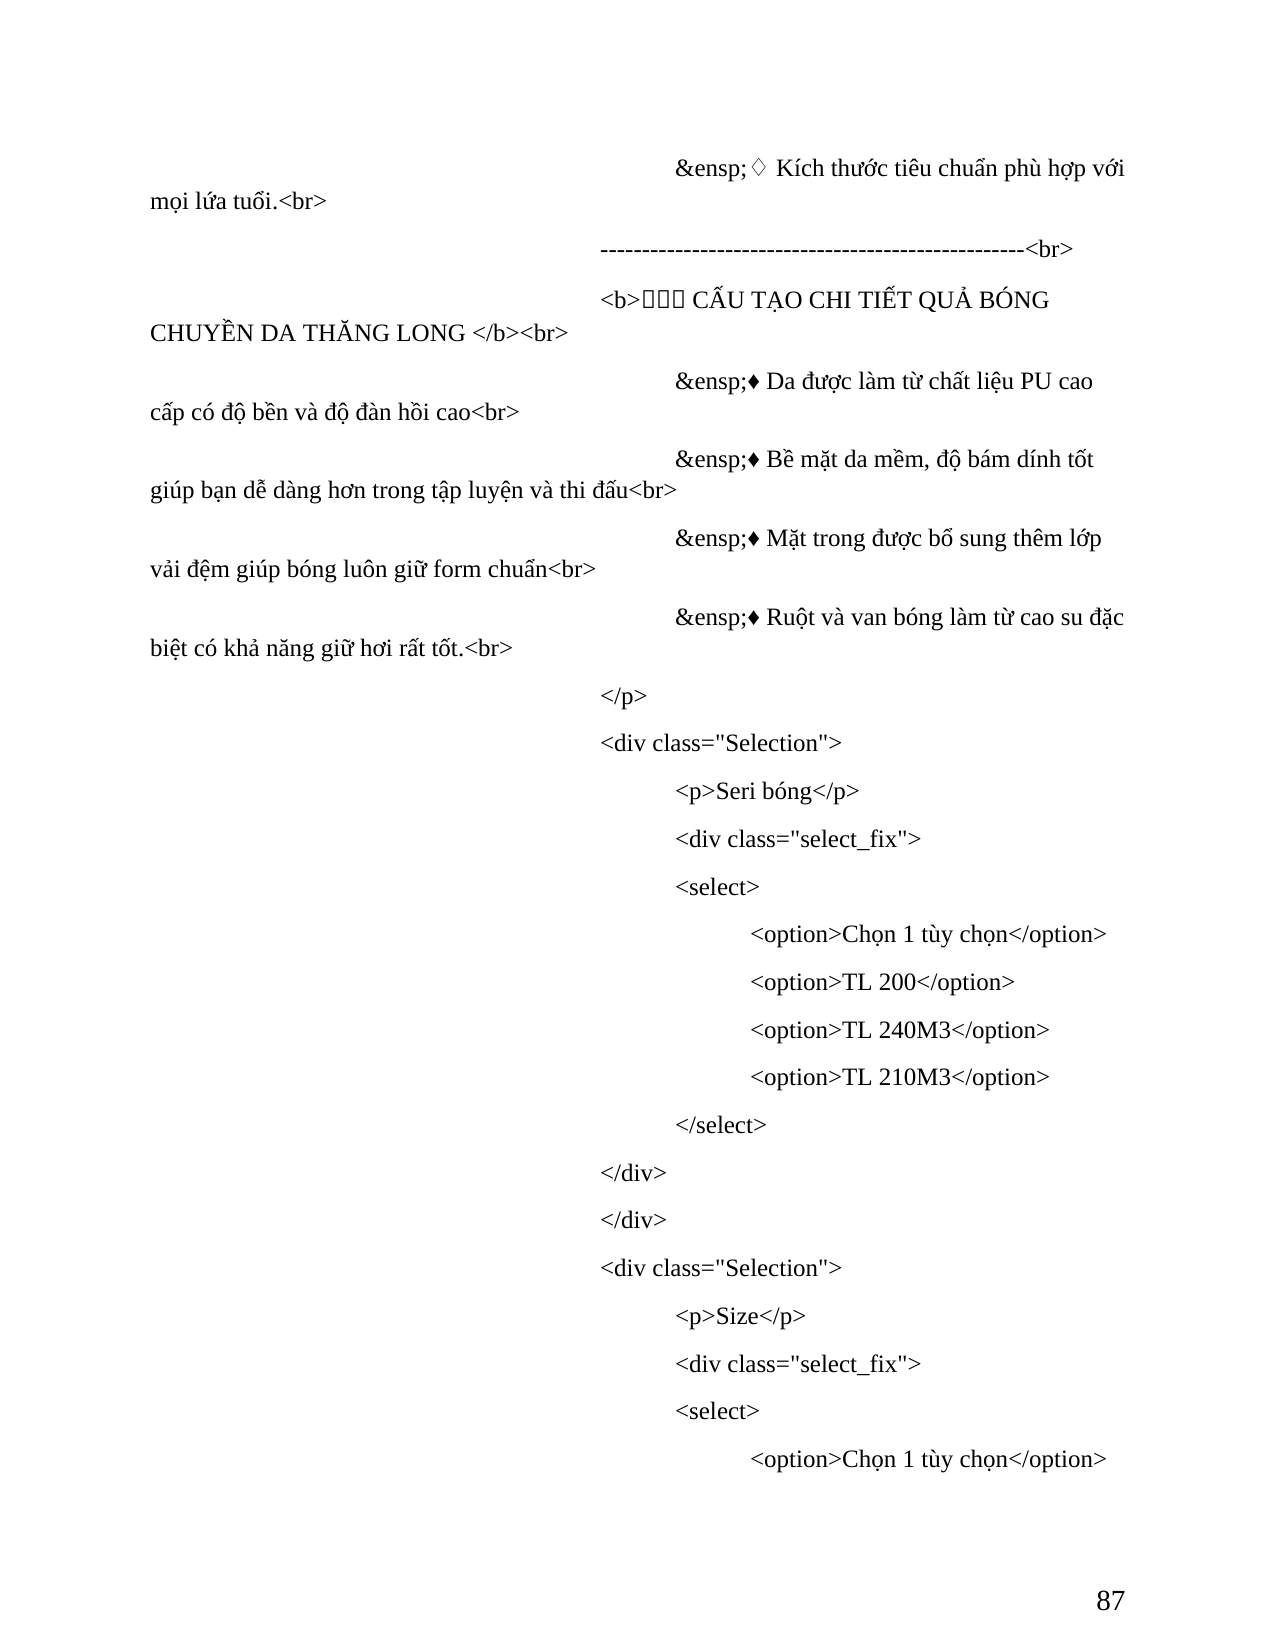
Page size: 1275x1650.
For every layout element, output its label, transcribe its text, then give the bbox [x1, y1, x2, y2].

text </div> [150, 1158, 1125, 1187]
text &ensp;♦ Da được làm từ chất liệu PU cao cấp có độ bền và độ đàn hồi cao<br> [150, 366, 1125, 426]
text <div class="select_fix"> [150, 1349, 1125, 1377]
text </p> [150, 681, 1125, 709]
text &ensp;♢ Kích thước tiêu chuẩn phù hợp với mọi lứa tuổi.<br> [150, 150, 1125, 215]
text <option>TL 240M3</option> [150, 1015, 1125, 1043]
text &ensp;♦ Bề mặt da mềm, độ bám dính tốt giúp bạn dễ dàng hơn trong tập luyện và thi đấu<br> [150, 444, 1125, 504]
text <p>Seri bóng</p> [150, 776, 1125, 805]
text <div class="select_fix"> [150, 824, 1125, 853]
text <b>🏐️🏐️🏐 CẤU TẠO CHI TIẾT QUẢ BÓNG CHUYỀN DA THĂNG LONG </b><br> [150, 282, 1125, 347]
text ---------------------------------------------------<br> [150, 234, 1125, 263]
text <select> [150, 1396, 1125, 1425]
text <option>Chọn 1 tùy chọn</option> [150, 1444, 1125, 1473]
text <option>TL 210M3</option> [150, 1062, 1125, 1091]
text <div class="Selection"> [150, 728, 1125, 757]
text <div class="Selection"> [150, 1253, 1125, 1282]
text &ensp;♦ Mặt trong được bổ sung thêm lớp vải đệm giúp bóng luôn giữ form chuẩn<br> [150, 523, 1125, 583]
text <select> [150, 872, 1125, 900]
text <option>TL 200</option> [150, 967, 1125, 996]
text <p>Size</p> [150, 1301, 1125, 1330]
text </select> [150, 1110, 1125, 1139]
text <option>Chọn 1 tùy chọn</option> [150, 919, 1125, 948]
text </div> [150, 1206, 1125, 1234]
text &ensp;♦ Ruột và van bóng làm từ cao su đặc biệt có khả năng giữ hơi rất tốt.<br> [150, 602, 1125, 662]
